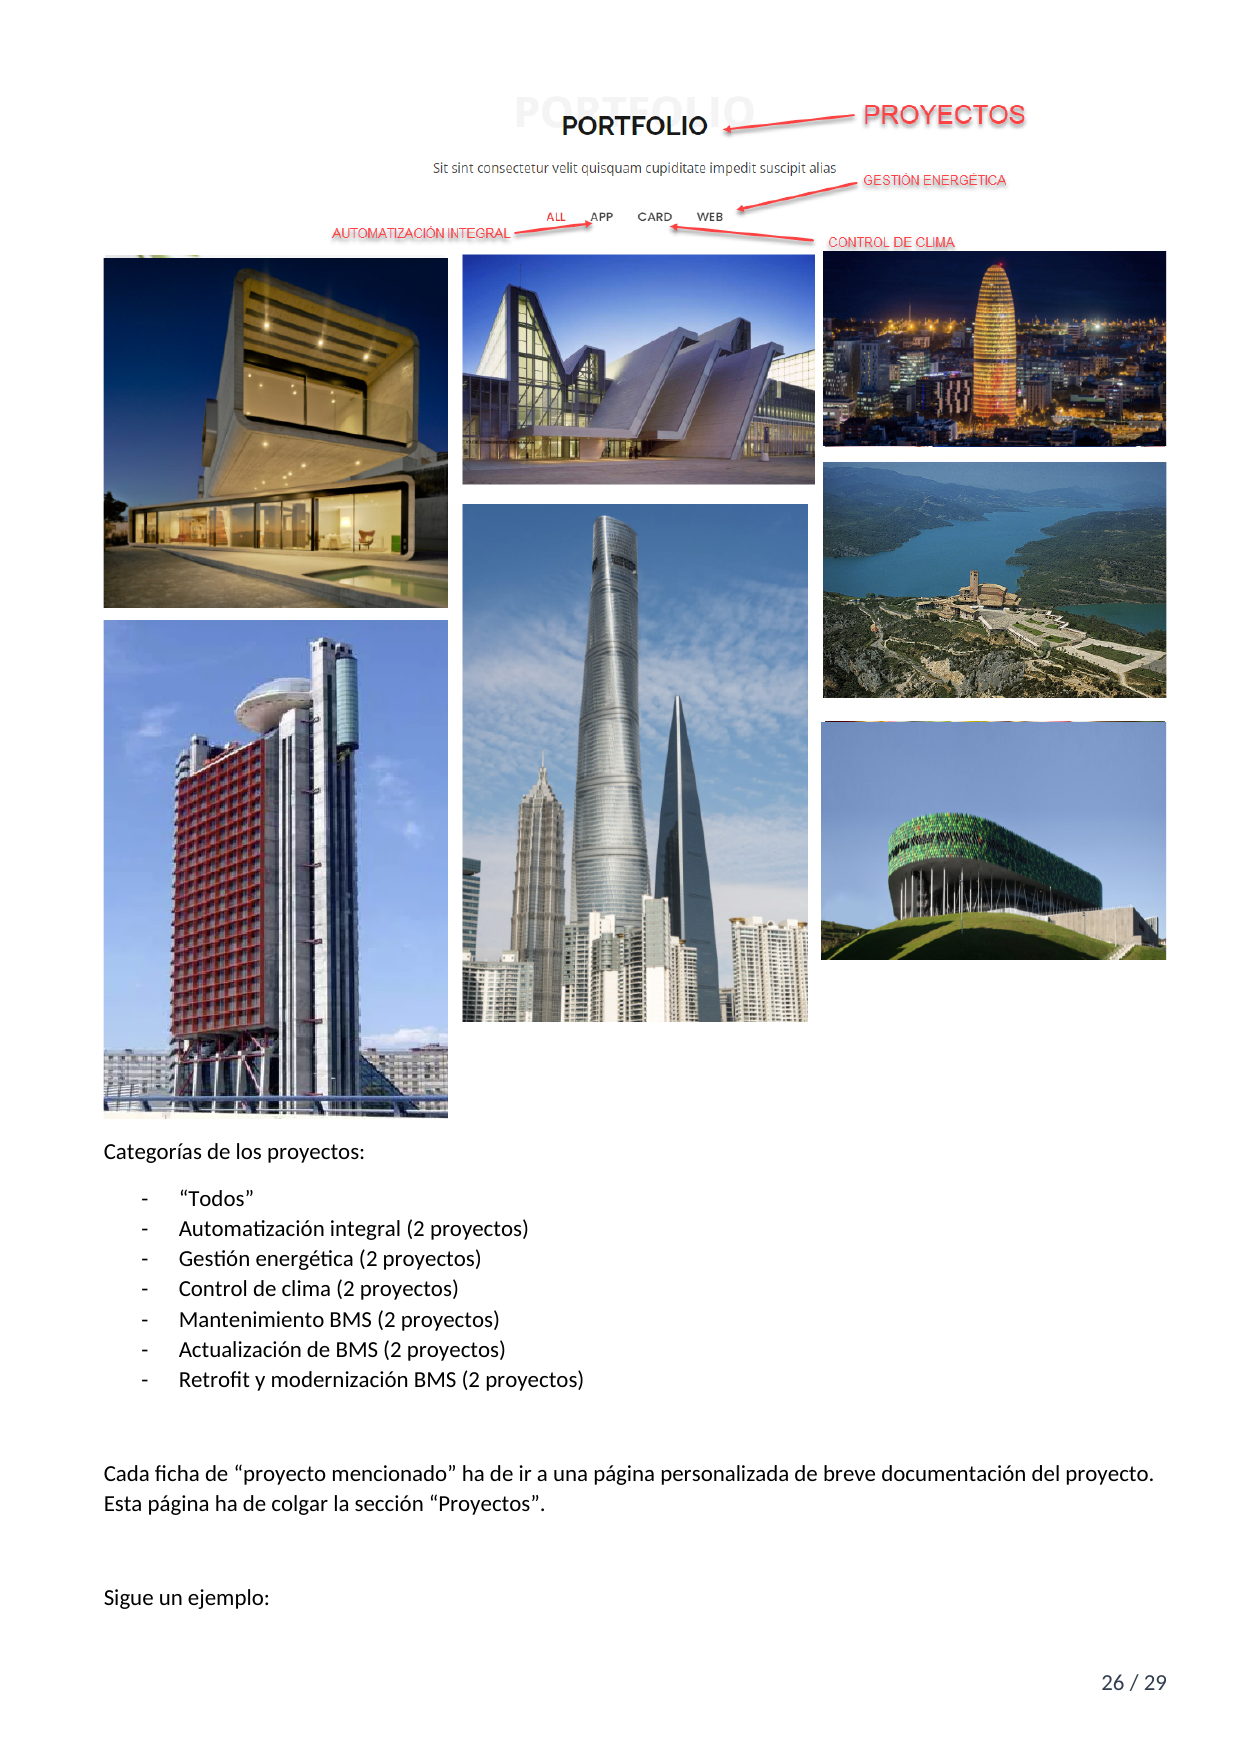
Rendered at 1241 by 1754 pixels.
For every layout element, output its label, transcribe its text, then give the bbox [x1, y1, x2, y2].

text Categorías de los proyectos: [103, 1137, 1167, 1165]
list “Todos” [141, 1184, 1167, 1212]
text Cada ficha de “proyecto mencionado” ha de ir a una página personalizada de breve documentación del proyecto. Esta página ha de colgar la sección “Proyectos”. [103, 1459, 1167, 1517]
list Automatización integral (2 proyectos) [141, 1214, 1167, 1242]
list Gestión energética (2 proyectos) [141, 1244, 1167, 1272]
list Actualización de BMS (2 proyectos) [141, 1335, 1167, 1363]
picture [103, 88, 1167, 1119]
list Control de clima (2 proyectos) [141, 1274, 1167, 1303]
text Sigue un ejemplo: [103, 1583, 1167, 1611]
list Retrofit y modernización BMS (2 proyectos) [141, 1365, 1167, 1393]
list Mantenimiento BMS (2 proyectos) [141, 1305, 1167, 1333]
